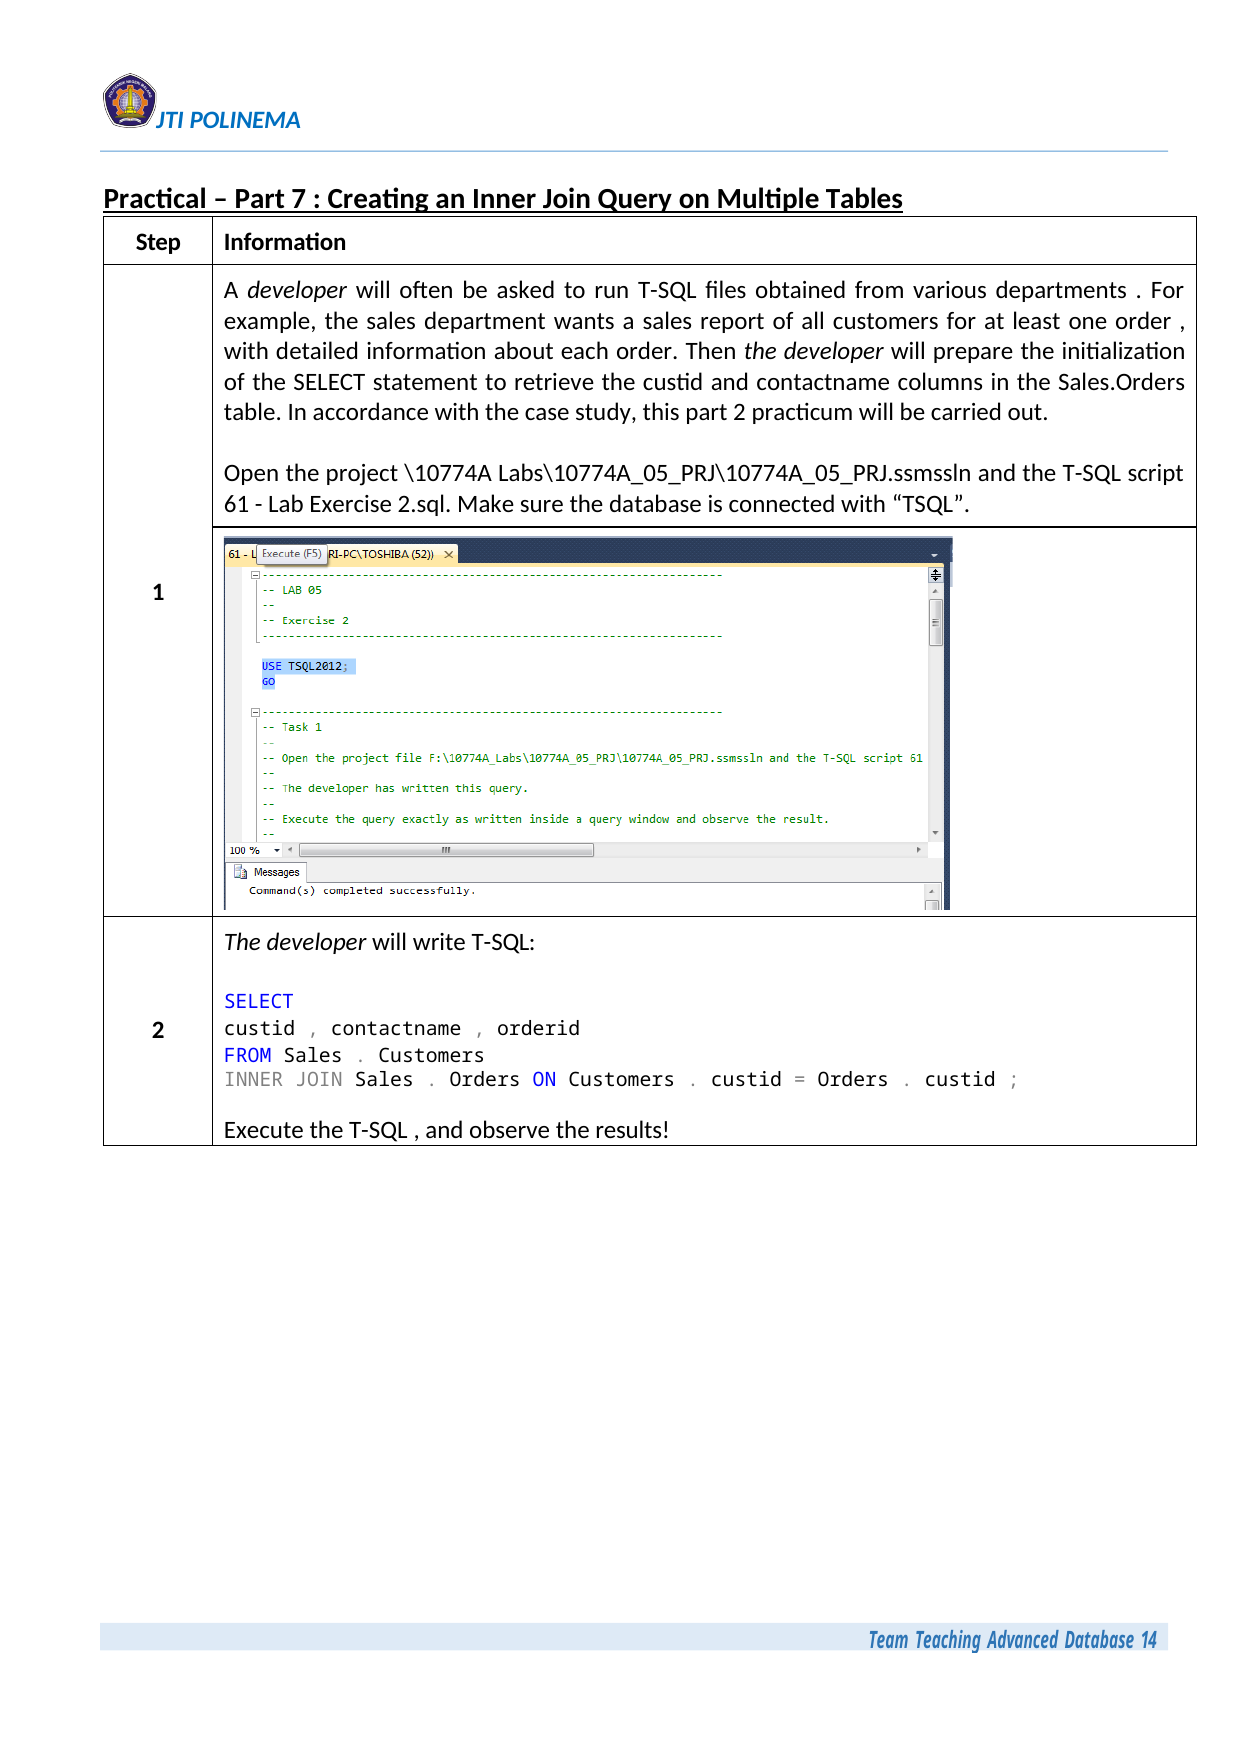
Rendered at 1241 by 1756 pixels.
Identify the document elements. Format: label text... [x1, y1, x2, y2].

table_cell [213, 528, 1196, 916]
table_cell A developer will often be asked to run T-SQL files obtained from various departments . For example, the sales department wants a sales report of all customers for at least one order , with detailed information about each order. Then the developer will prepare the initialization of the SELECT statement to retrieve the custid and contactname columns in the Sales.Orders table. In accordance with the case study, this part 2 practicum will be carried out. Open the project \10774A Labs\10774A_05_PRJ\10774A_05_PRJ.ssmssln and the T-SQL script 61 - Lab Exercise 2.sql. Make sure the database is connected with “TSQL”. [213, 265, 1196, 526]
picture [223, 536, 953, 910]
table_cell The developer will write T-SQL: SELECT custid , contactname , orderid FROM Sales . Customers INNER JOIN Sales . Orders ON Customers . custid = Orders . custid ; Execute the T-SQL , and observe the results! [213, 917, 1196, 1145]
table_cell 2 [104, 917, 212, 1145]
table_header Step [104, 217, 212, 264]
table_cell 1 [104, 265, 212, 916]
text Practical – Part 7 : Creating an Inner Join Query on Multiple Tables [103, 181, 1228, 216]
picture [103, 73, 157, 128]
table_header Information [213, 217, 1196, 264]
